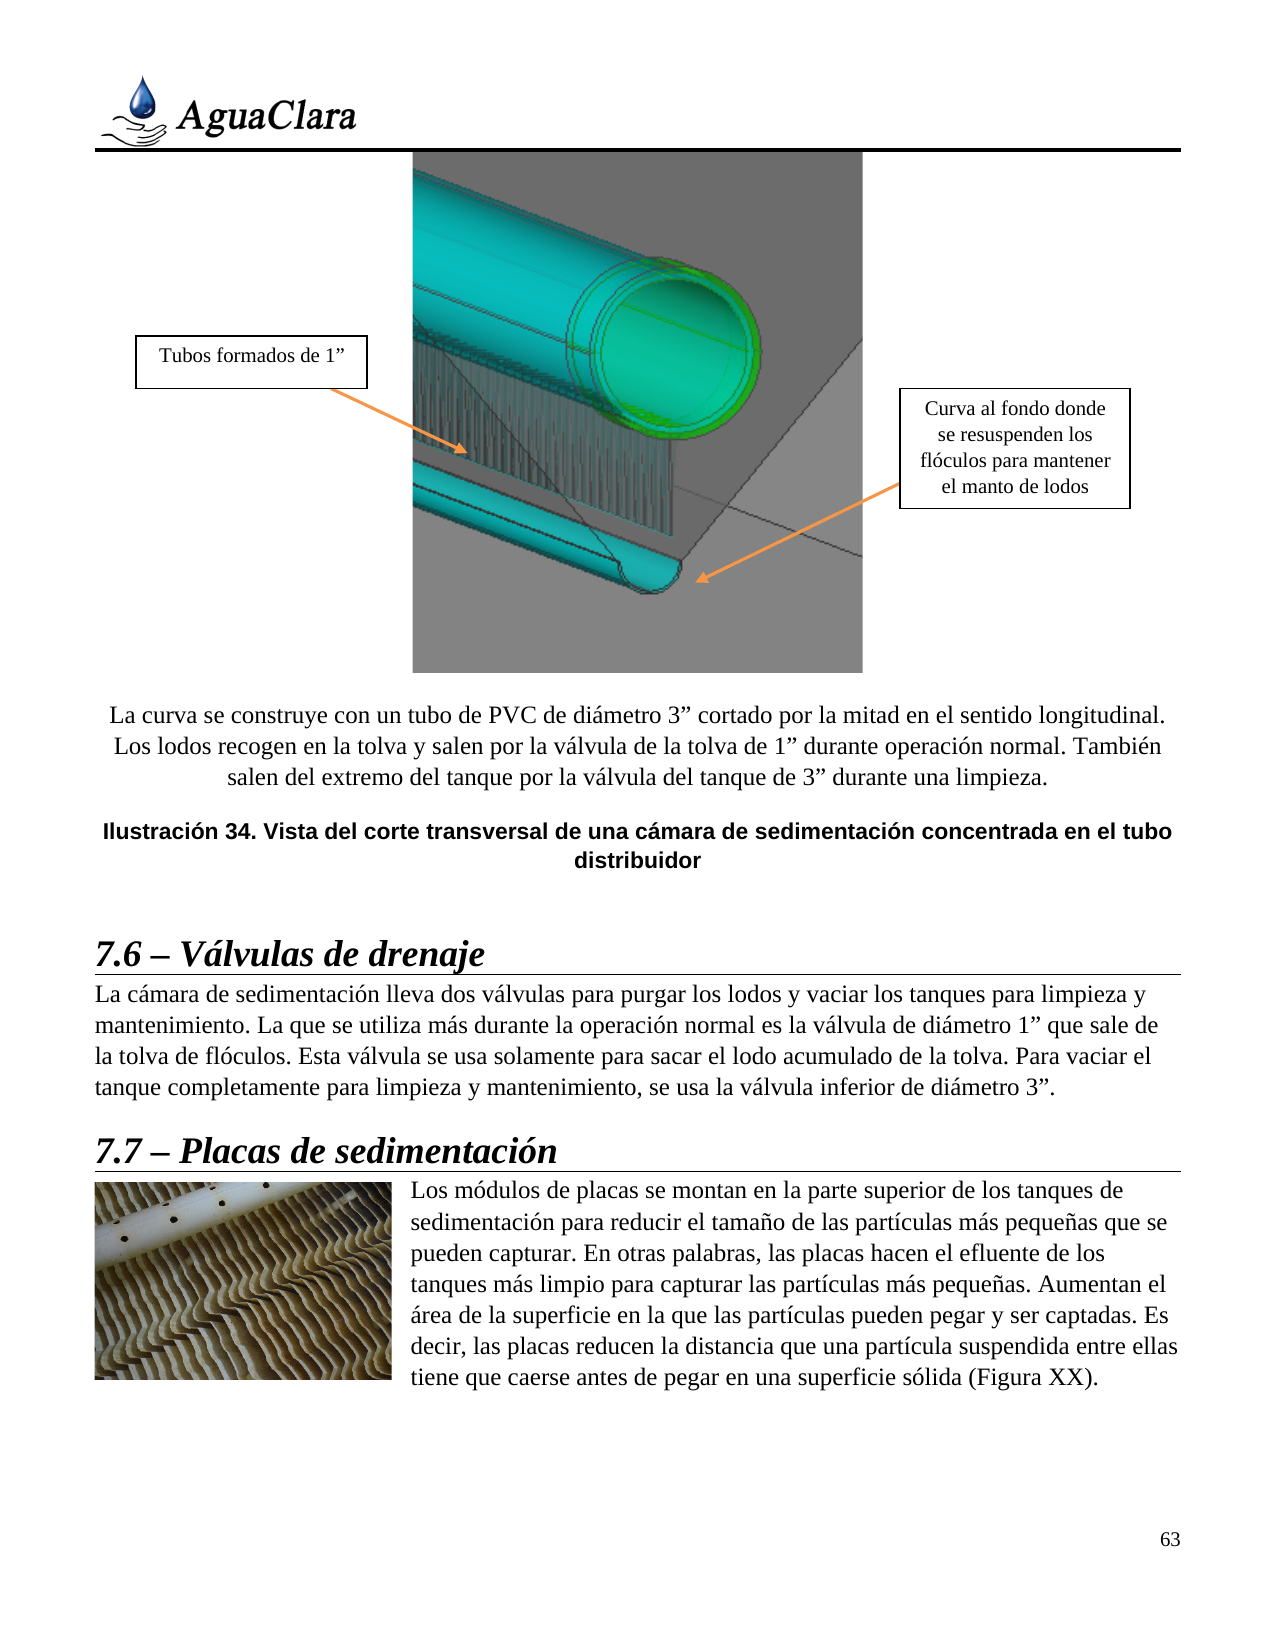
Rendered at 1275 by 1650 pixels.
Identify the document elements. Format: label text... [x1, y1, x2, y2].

picture [412, 152, 863, 673]
text La curva se construye con un tubo de PVC de diámetro 3” cortado por la mitad en el sentido longitudinal. Los lodos recogen en la tolva y salen por la válvula de la tolva de 1” durante operación normal. También salen del extremo del tanque por la válvula del tanque de 3” durante una limpieza. [94, 700, 1181, 791]
picture [94, 75, 373, 148]
text Ilustración 34. Vista del corte transversal de una cámara de sedimentación concentrada en el tubo distribuidor [94, 818, 1181, 873]
text La cámara de sedimentación lleva dos válvulas para purgar los lodos y vaciar los tanques para limpieza y mantenimiento. La que se utiliza más durante la operación normal es la válvula de diámetro 1” que sale de la tolva de flóculos. Esta válvula se usa solamente para sacar el lodo acumulado de la tolva. Para vaciar el tanque completamente para limpieza y mantenimiento, se usa la válvula inferior de diámetro 3”. [94, 979, 1181, 1101]
subtitle – Válvulas de drenaje [94, 931, 1181, 975]
subtitle – Placas de sedimentación [94, 1128, 1181, 1172]
picture [94, 1182, 392, 1380]
